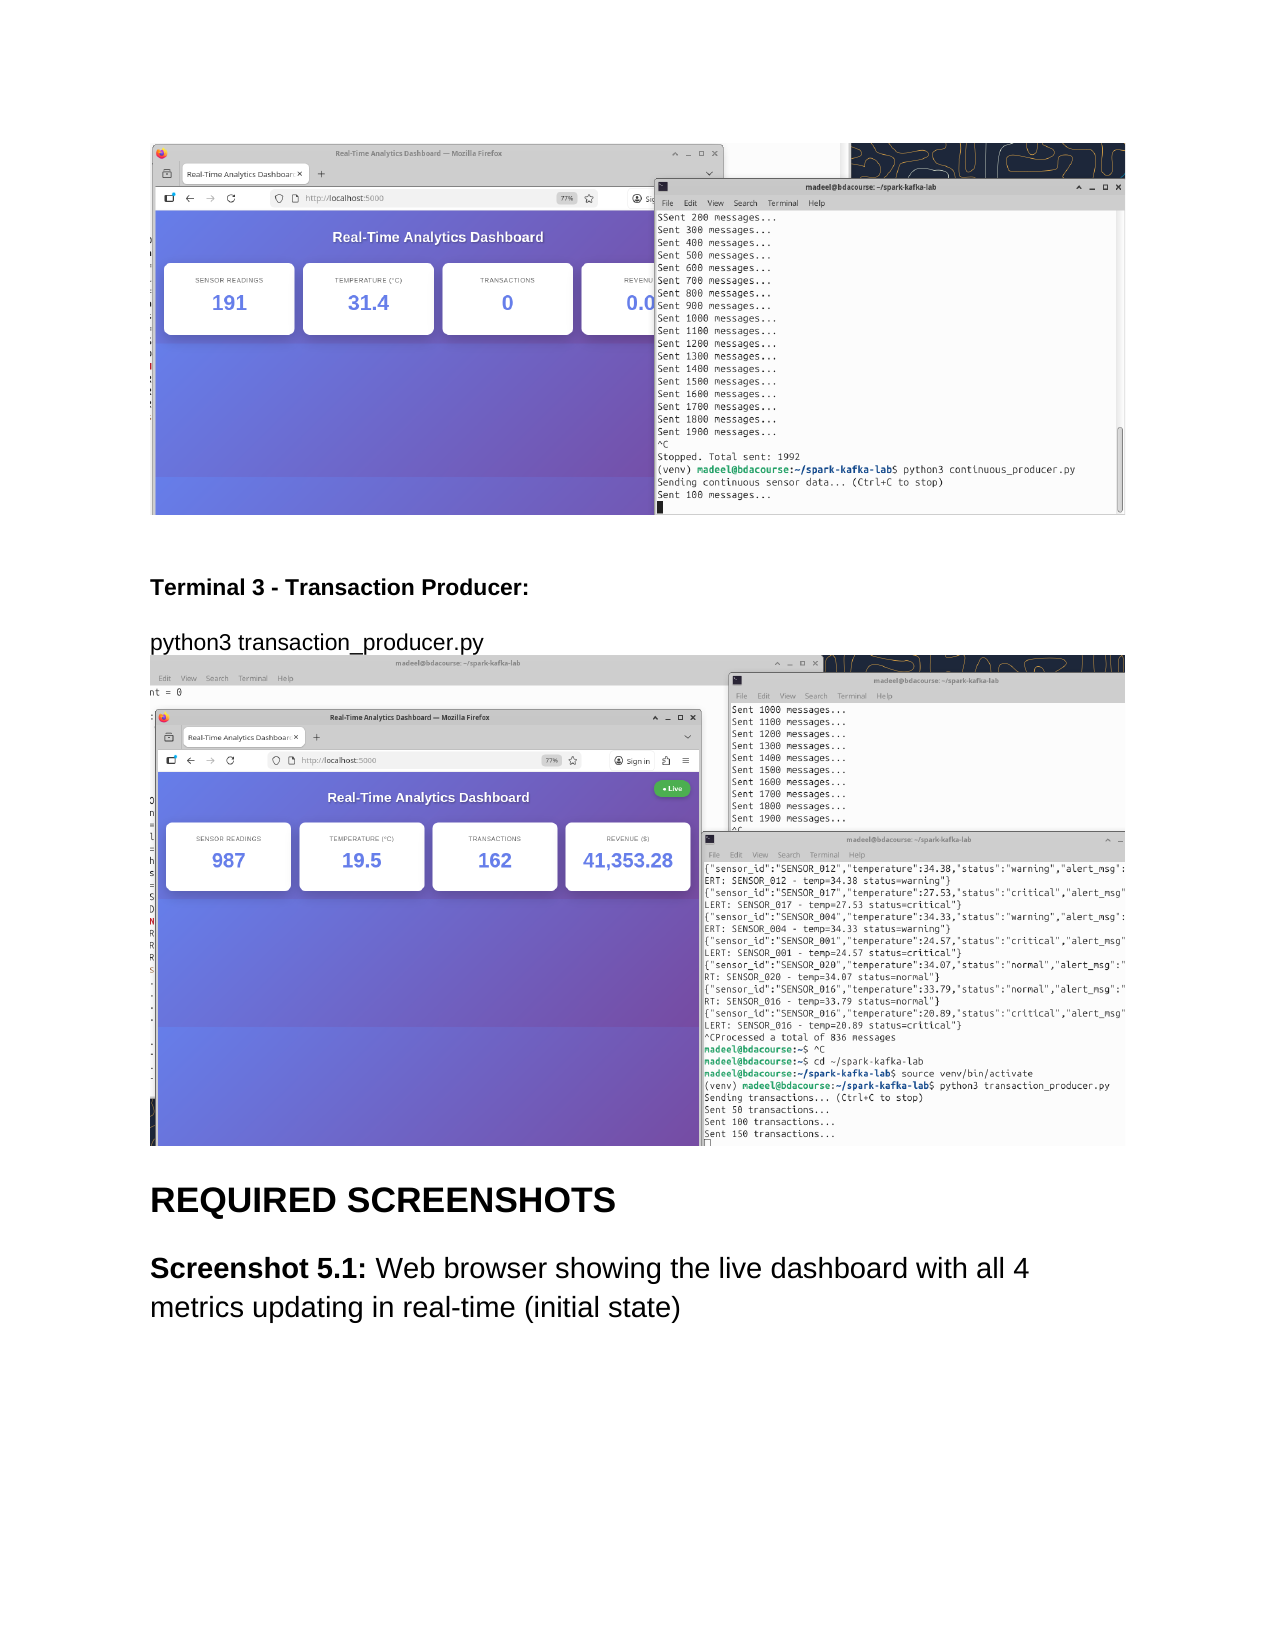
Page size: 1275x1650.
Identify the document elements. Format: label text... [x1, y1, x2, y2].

text Screenshot 5.1: Web browser showing the live dashboard with all 4 metrics updating in real-time (initial state) [150, 1251, 1125, 1323]
picture [150, 143, 1125, 515]
text python3 transaction_producer.py [150, 629, 1125, 655]
subtitle Terminal 3 - Transaction Producer: [150, 574, 1125, 600]
picture [150, 655, 1125, 1146]
subtitle REQUIRED SCREENSHOTS [150, 1179, 1125, 1220]
